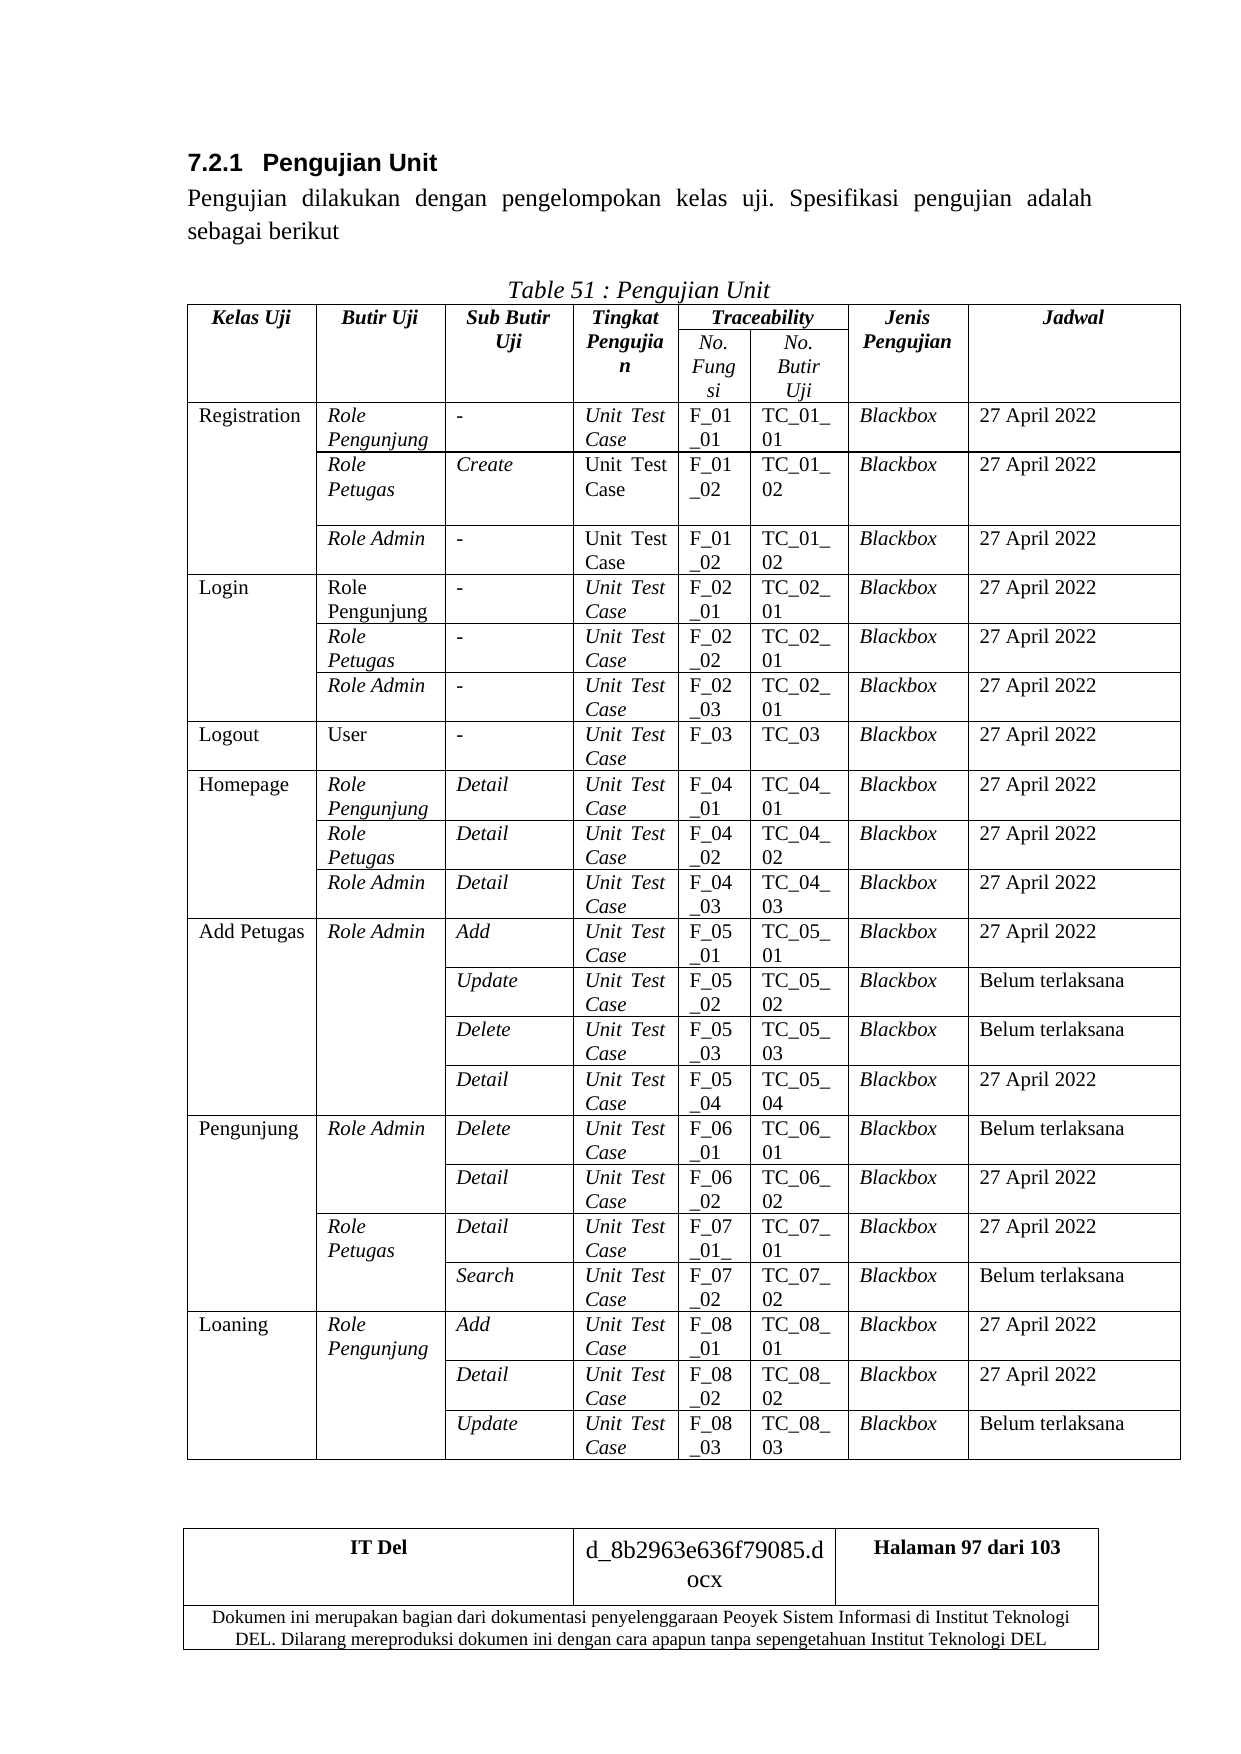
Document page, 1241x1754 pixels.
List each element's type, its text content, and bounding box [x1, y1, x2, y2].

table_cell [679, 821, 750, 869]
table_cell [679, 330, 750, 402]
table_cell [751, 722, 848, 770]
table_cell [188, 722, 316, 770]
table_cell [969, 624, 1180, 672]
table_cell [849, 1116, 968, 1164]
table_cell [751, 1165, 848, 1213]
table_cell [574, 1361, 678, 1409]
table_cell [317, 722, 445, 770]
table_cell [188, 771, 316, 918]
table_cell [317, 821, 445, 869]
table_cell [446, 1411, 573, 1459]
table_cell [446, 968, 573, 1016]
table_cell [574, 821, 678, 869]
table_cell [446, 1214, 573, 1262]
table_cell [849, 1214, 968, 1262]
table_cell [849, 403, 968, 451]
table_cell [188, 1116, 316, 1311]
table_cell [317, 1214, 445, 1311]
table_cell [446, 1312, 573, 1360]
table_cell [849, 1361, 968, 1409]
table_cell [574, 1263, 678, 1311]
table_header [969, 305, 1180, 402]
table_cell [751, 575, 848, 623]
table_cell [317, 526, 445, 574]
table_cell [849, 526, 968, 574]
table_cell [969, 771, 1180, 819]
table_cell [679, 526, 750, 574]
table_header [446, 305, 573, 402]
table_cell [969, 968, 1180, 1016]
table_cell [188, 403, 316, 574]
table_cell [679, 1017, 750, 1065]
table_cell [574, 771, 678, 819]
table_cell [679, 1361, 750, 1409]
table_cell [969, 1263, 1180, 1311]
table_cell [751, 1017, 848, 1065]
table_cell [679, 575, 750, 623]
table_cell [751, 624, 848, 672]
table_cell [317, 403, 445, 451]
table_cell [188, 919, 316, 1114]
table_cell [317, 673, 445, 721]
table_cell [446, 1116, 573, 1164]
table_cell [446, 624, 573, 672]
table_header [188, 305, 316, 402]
subtitle Pengujian Unit [187, 148, 1092, 176]
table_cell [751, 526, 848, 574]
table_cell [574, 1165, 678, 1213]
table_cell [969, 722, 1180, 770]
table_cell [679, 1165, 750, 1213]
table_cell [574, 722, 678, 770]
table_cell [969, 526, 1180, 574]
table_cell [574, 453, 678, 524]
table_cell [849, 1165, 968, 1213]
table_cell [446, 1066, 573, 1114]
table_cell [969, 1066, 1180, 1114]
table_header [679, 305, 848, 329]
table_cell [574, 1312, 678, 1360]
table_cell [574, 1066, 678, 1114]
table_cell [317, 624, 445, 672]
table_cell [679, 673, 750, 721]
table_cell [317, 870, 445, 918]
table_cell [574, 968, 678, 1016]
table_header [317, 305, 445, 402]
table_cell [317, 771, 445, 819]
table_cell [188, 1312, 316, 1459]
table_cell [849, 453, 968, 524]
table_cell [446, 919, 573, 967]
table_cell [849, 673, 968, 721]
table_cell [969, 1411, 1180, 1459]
text Table 51 : Pengujian Unit [187, 275, 1092, 304]
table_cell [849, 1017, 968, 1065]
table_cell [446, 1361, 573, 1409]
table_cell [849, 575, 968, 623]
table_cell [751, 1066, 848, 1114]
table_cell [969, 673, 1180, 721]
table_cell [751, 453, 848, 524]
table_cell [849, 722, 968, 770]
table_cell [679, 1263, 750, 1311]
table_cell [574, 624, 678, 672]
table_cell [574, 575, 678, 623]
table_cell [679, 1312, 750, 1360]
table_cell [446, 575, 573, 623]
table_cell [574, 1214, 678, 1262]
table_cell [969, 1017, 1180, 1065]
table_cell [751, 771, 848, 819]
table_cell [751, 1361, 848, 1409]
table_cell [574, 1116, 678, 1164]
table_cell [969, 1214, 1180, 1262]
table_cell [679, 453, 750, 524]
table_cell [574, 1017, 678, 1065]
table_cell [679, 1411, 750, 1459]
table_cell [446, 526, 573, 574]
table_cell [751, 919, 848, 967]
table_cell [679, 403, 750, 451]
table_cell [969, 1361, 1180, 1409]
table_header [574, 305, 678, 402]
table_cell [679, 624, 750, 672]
text Pengujian dilakukan dengan pengelompokan kelas uji. Spesifikasi pengujian adalah sebagai berikut [187, 183, 1092, 244]
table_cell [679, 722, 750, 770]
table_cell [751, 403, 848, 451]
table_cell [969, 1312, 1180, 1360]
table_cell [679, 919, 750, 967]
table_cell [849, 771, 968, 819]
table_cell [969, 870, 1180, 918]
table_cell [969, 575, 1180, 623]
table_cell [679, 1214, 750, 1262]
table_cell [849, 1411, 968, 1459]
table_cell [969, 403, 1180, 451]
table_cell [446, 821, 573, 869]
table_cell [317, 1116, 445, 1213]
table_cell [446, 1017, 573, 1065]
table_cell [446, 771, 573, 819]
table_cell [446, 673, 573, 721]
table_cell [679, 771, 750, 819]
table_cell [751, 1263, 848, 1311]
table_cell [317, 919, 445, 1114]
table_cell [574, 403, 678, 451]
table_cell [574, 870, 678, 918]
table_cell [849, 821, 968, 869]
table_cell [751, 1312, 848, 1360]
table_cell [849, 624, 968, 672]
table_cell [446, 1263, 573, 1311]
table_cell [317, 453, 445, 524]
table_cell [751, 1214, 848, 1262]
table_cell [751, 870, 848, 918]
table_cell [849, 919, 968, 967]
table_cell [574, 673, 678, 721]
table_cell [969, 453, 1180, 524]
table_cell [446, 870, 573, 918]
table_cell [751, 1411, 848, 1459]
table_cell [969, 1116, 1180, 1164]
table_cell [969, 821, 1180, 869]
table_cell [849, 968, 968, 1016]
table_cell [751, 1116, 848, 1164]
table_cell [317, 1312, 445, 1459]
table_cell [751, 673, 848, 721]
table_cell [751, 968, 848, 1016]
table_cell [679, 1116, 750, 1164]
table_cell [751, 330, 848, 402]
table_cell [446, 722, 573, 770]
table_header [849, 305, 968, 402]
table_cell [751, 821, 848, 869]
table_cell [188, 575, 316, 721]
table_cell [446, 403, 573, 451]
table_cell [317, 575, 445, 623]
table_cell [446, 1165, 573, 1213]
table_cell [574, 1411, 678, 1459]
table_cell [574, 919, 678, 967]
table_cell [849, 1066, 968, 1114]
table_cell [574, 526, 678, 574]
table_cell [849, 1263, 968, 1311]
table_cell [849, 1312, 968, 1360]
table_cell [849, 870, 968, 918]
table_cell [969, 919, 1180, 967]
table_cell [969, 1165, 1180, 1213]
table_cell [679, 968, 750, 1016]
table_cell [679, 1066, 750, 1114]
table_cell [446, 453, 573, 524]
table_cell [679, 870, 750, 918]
